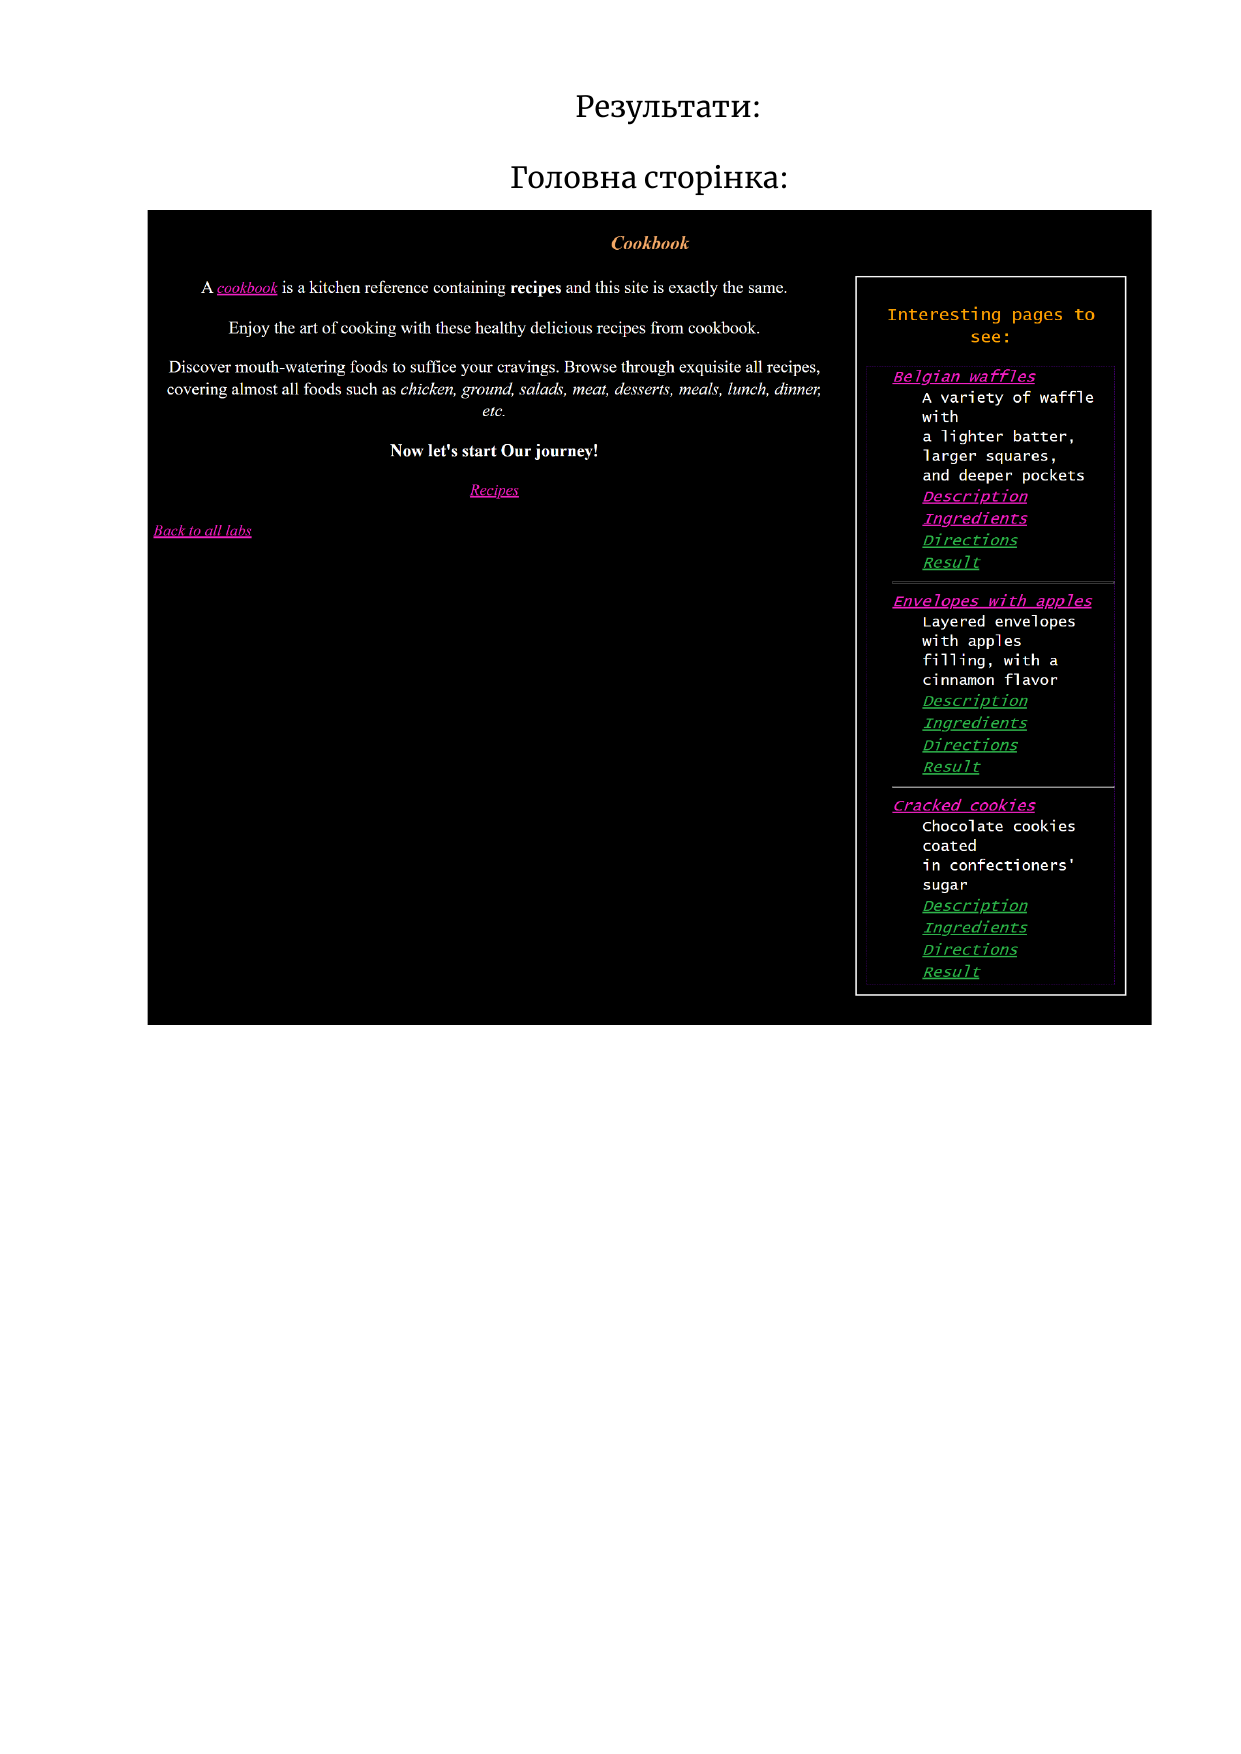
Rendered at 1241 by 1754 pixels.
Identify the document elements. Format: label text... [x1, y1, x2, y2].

list Результати: [185, 88, 1152, 125]
picture [147, 210, 1152, 1025]
text Головна сторінка: [148, 160, 1152, 210]
